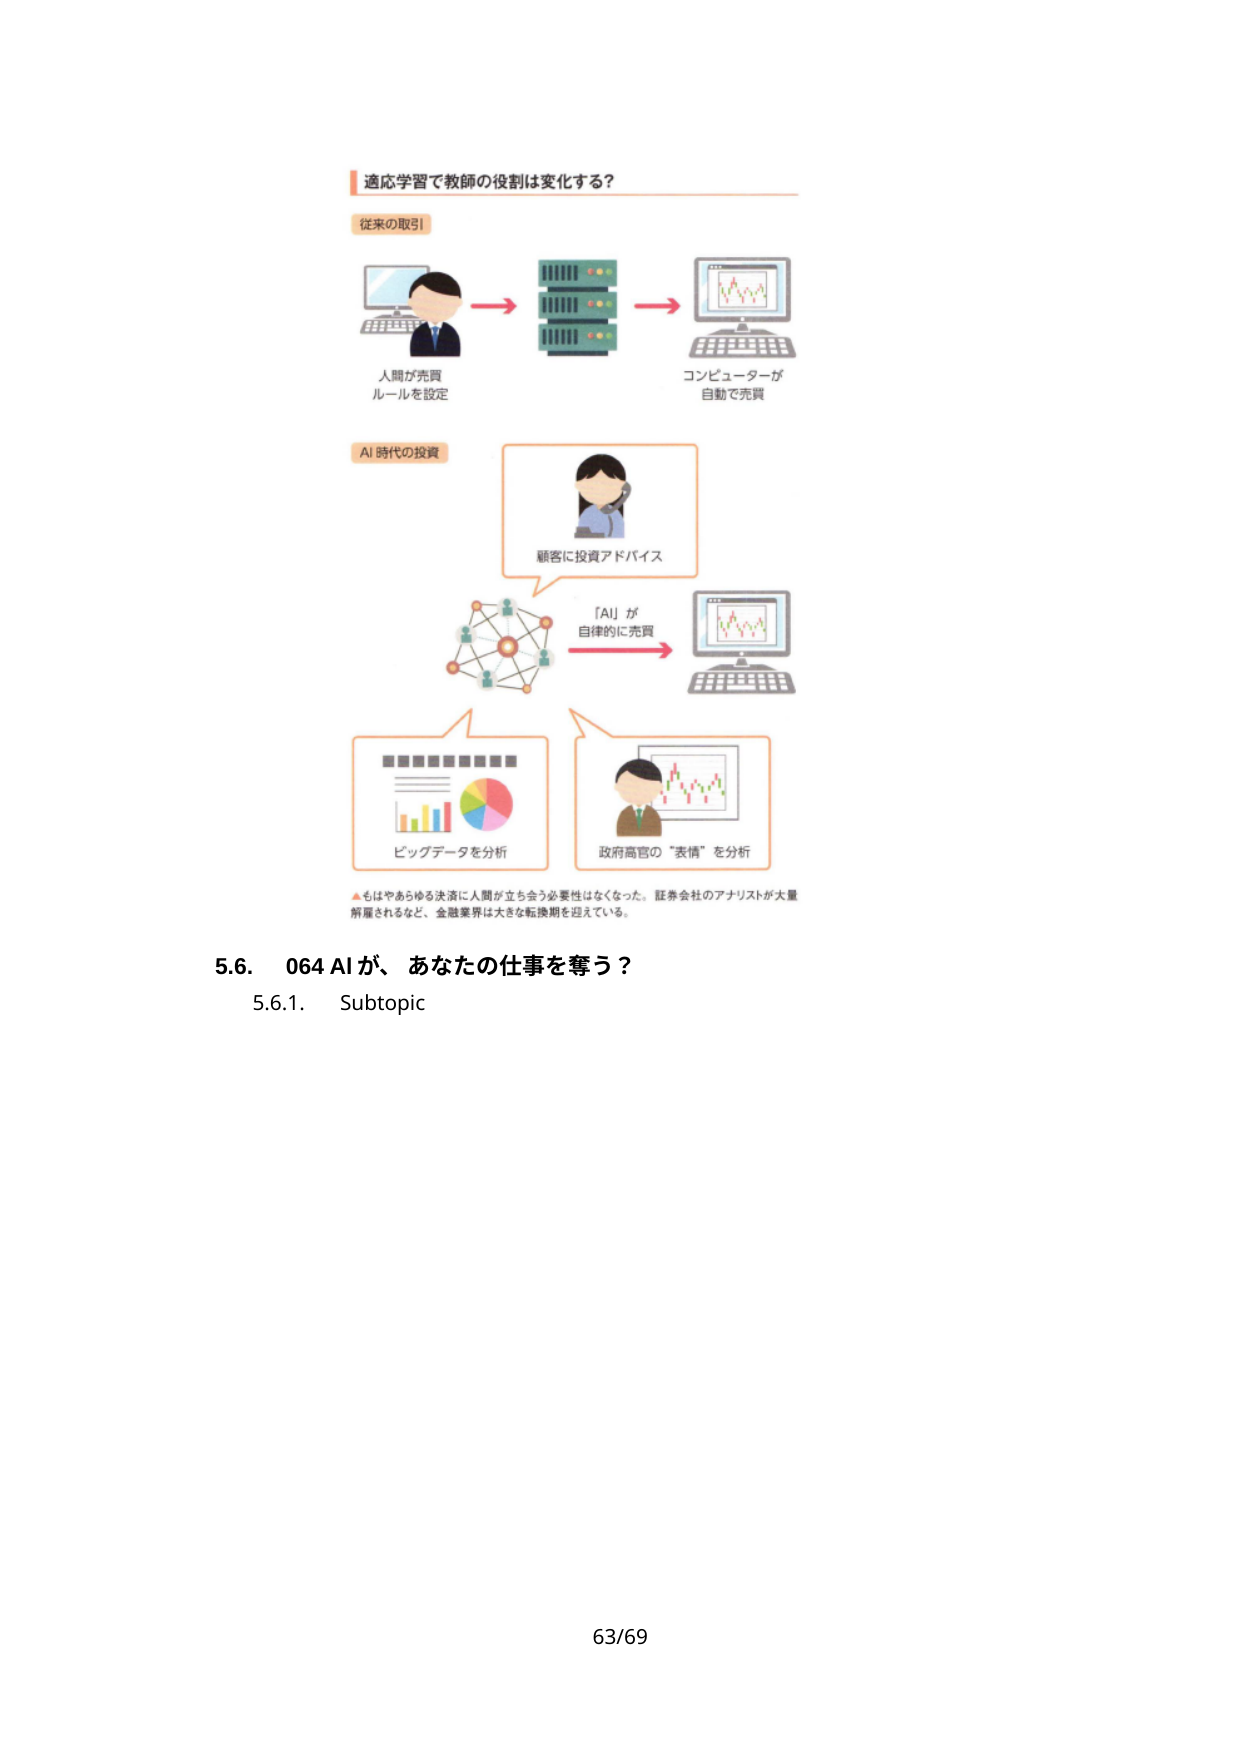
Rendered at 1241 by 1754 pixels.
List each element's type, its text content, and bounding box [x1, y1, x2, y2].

list Subtopic [252, 983, 1063, 1021]
subtitle 064 Alが、 あなたの仕事を奪う？ [215, 946, 1058, 983]
picture [339, 158, 811, 925]
